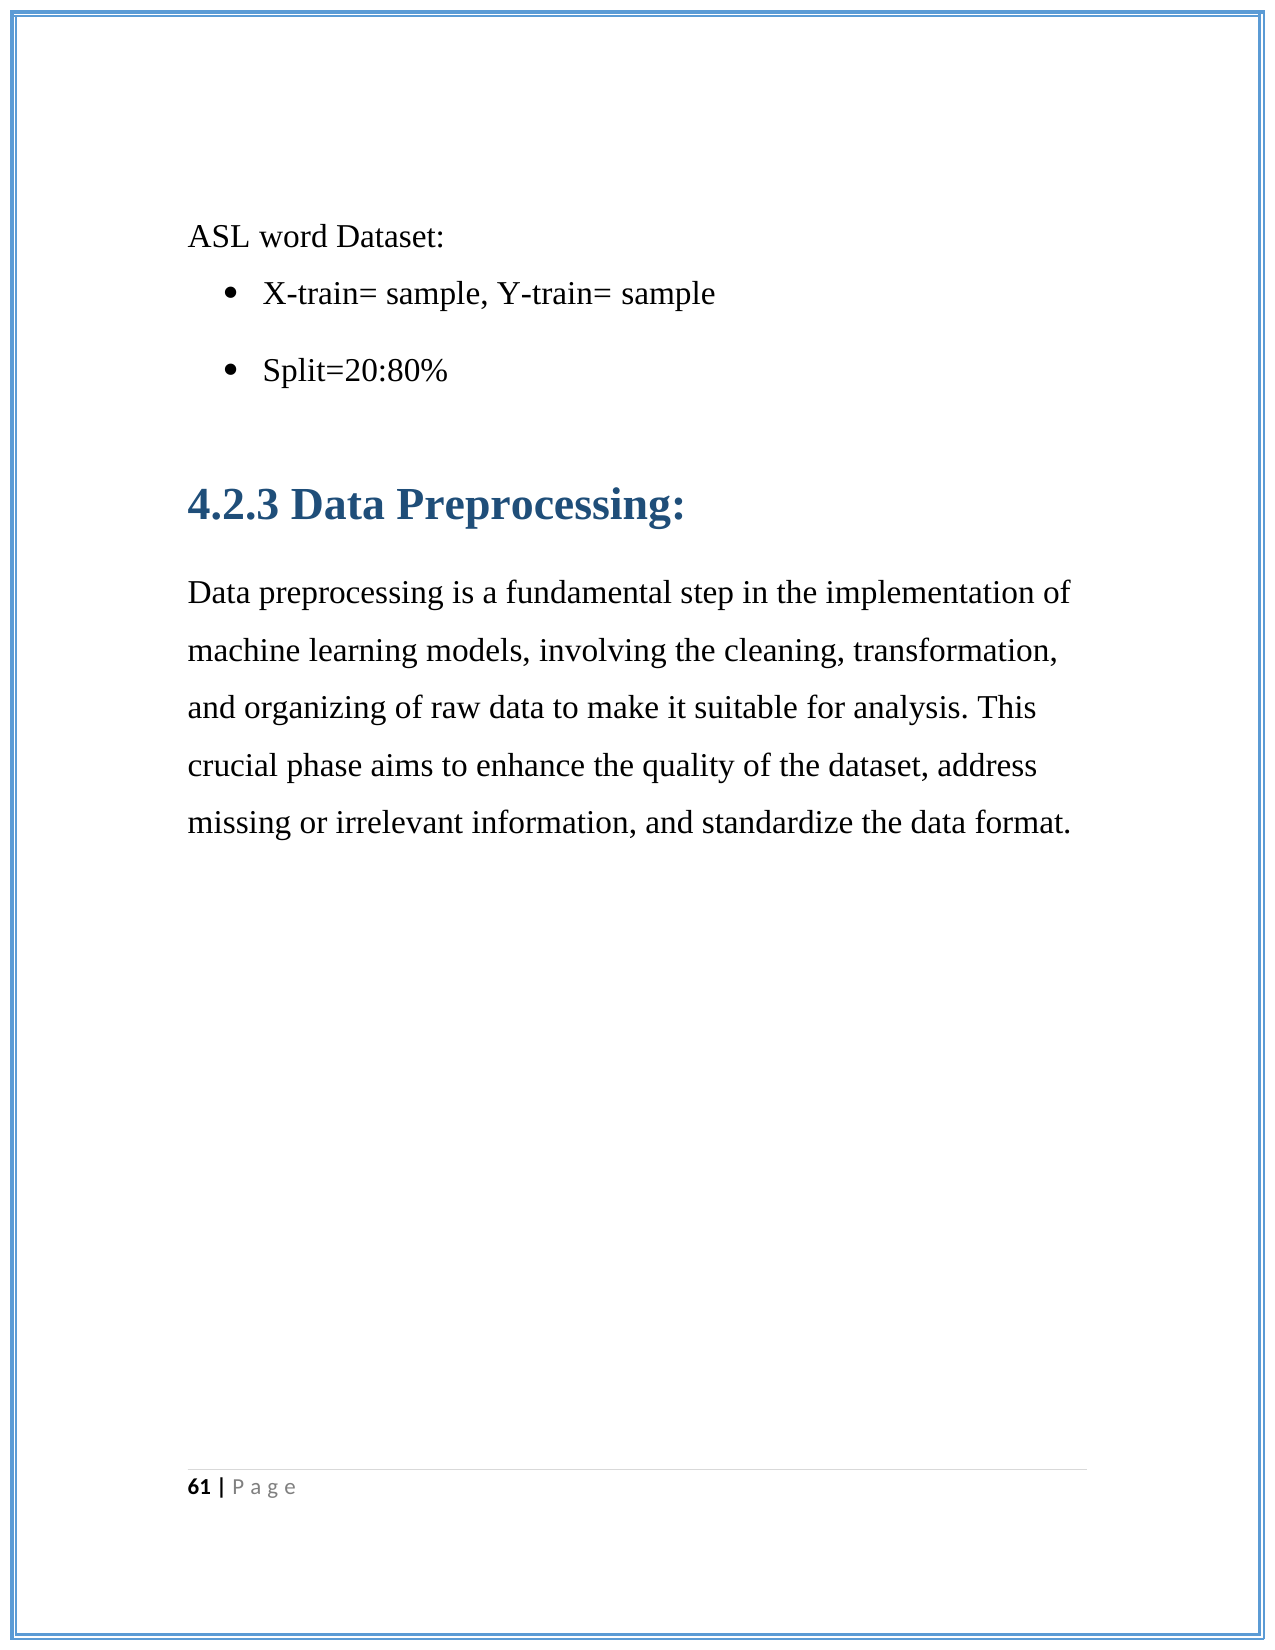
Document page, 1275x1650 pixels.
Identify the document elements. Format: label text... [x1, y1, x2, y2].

text 4.2.3 Data Preprocessing: [187, 477, 1087, 530]
list X-train= sample, Y-train= sample [225, 273, 1087, 312]
text ASL word Dataset: [187, 216, 962, 254]
text Data preprocessing is a fundamental step in the implementation of machine learning models, involving the cleaning, transformation, and organizing of raw data to make it suitable for analysis. This crucial phase aims to enhance the quality of the dataset, address missing or irrelevant information, and standardize the data format. [187, 573, 1087, 841]
list Split=20:80% [225, 350, 1087, 388]
